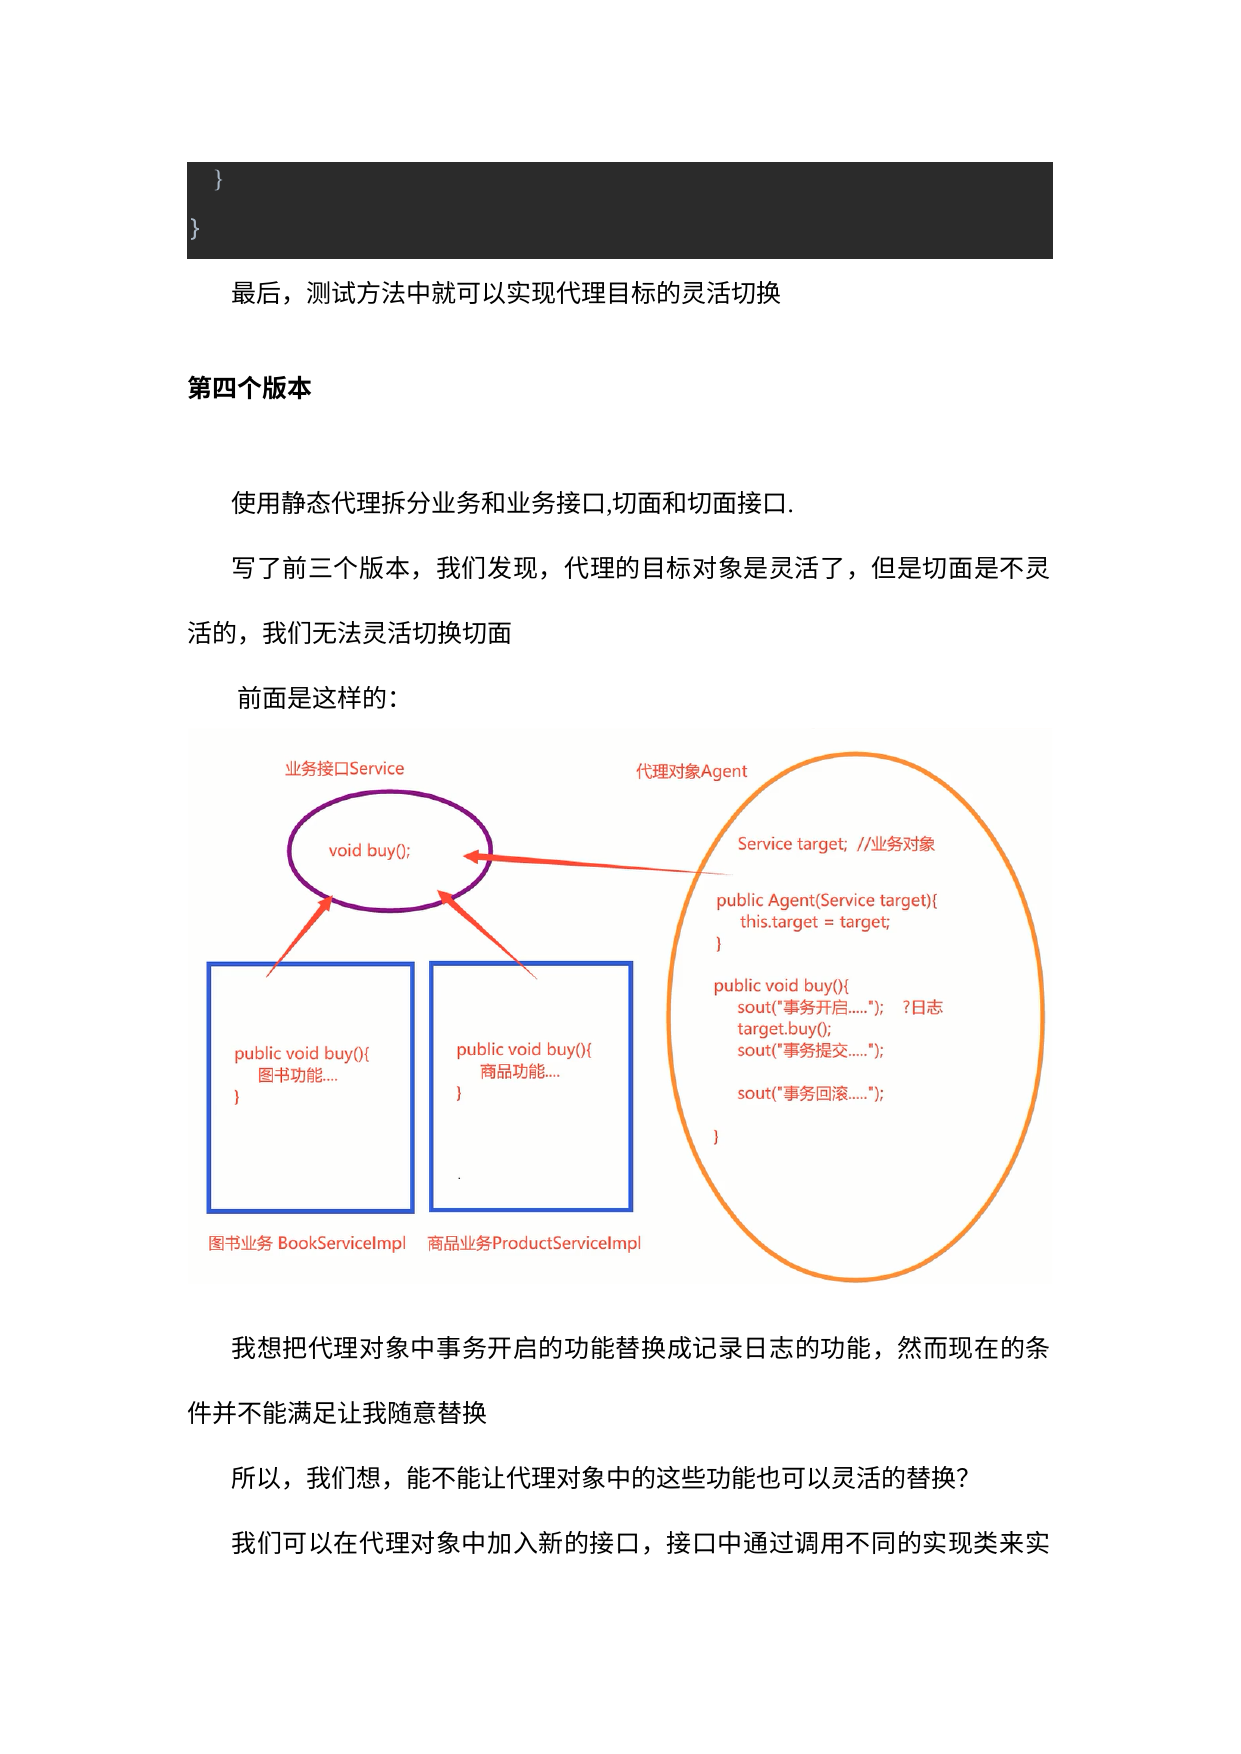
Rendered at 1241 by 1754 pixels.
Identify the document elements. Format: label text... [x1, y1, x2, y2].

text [187, 162, 1053, 259]
subtitle 第四个版本 [187, 354, 1053, 419]
text 最后，测试方法中就可以实现代理目标的灵活切换 [187, 259, 1053, 324]
text 我想把代理对象中事务开启的功能替换成记录日志的功能，然而现在的条件并不能满足让我随意替换 [187, 1314, 1053, 1444]
text 前面是这样的： [187, 664, 1053, 729]
text 使用静态代理拆分业务和业务接口,切面和切面接口. [187, 469, 1053, 534]
text 写了前三个版本，我们发现，代理的目标对象是灵活了，但是切面是不灵活的，我们无法灵活切换切面 [187, 534, 1053, 664]
picture [188, 728, 1053, 1284]
text 所以，我们想，能不能让代理对象中的这些功能也可以灵活的替换？ [187, 1444, 1053, 1509]
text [187, 1509, 1053, 1574]
